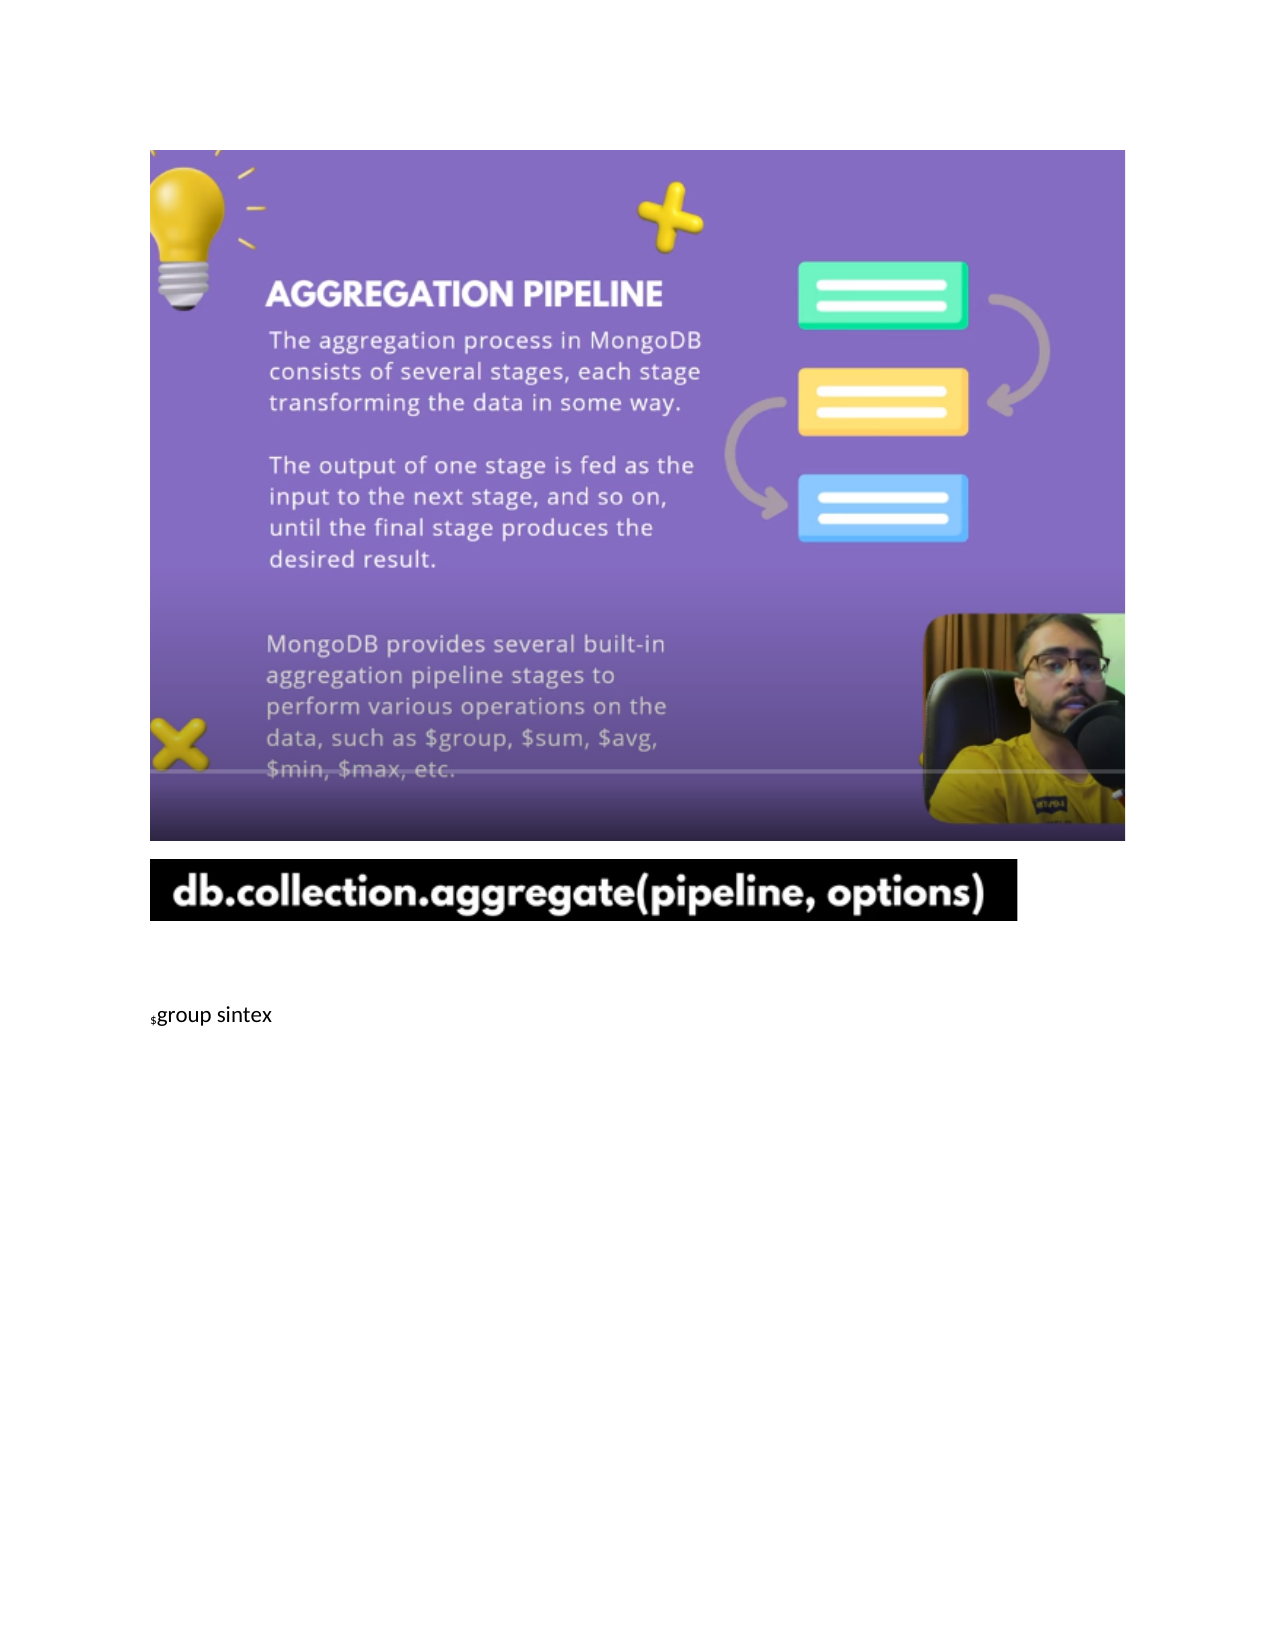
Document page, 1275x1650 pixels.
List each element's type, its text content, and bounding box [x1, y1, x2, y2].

picture [150, 859, 1018, 921]
picture [150, 150, 1125, 841]
text $group sintex [150, 1000, 1125, 1028]
